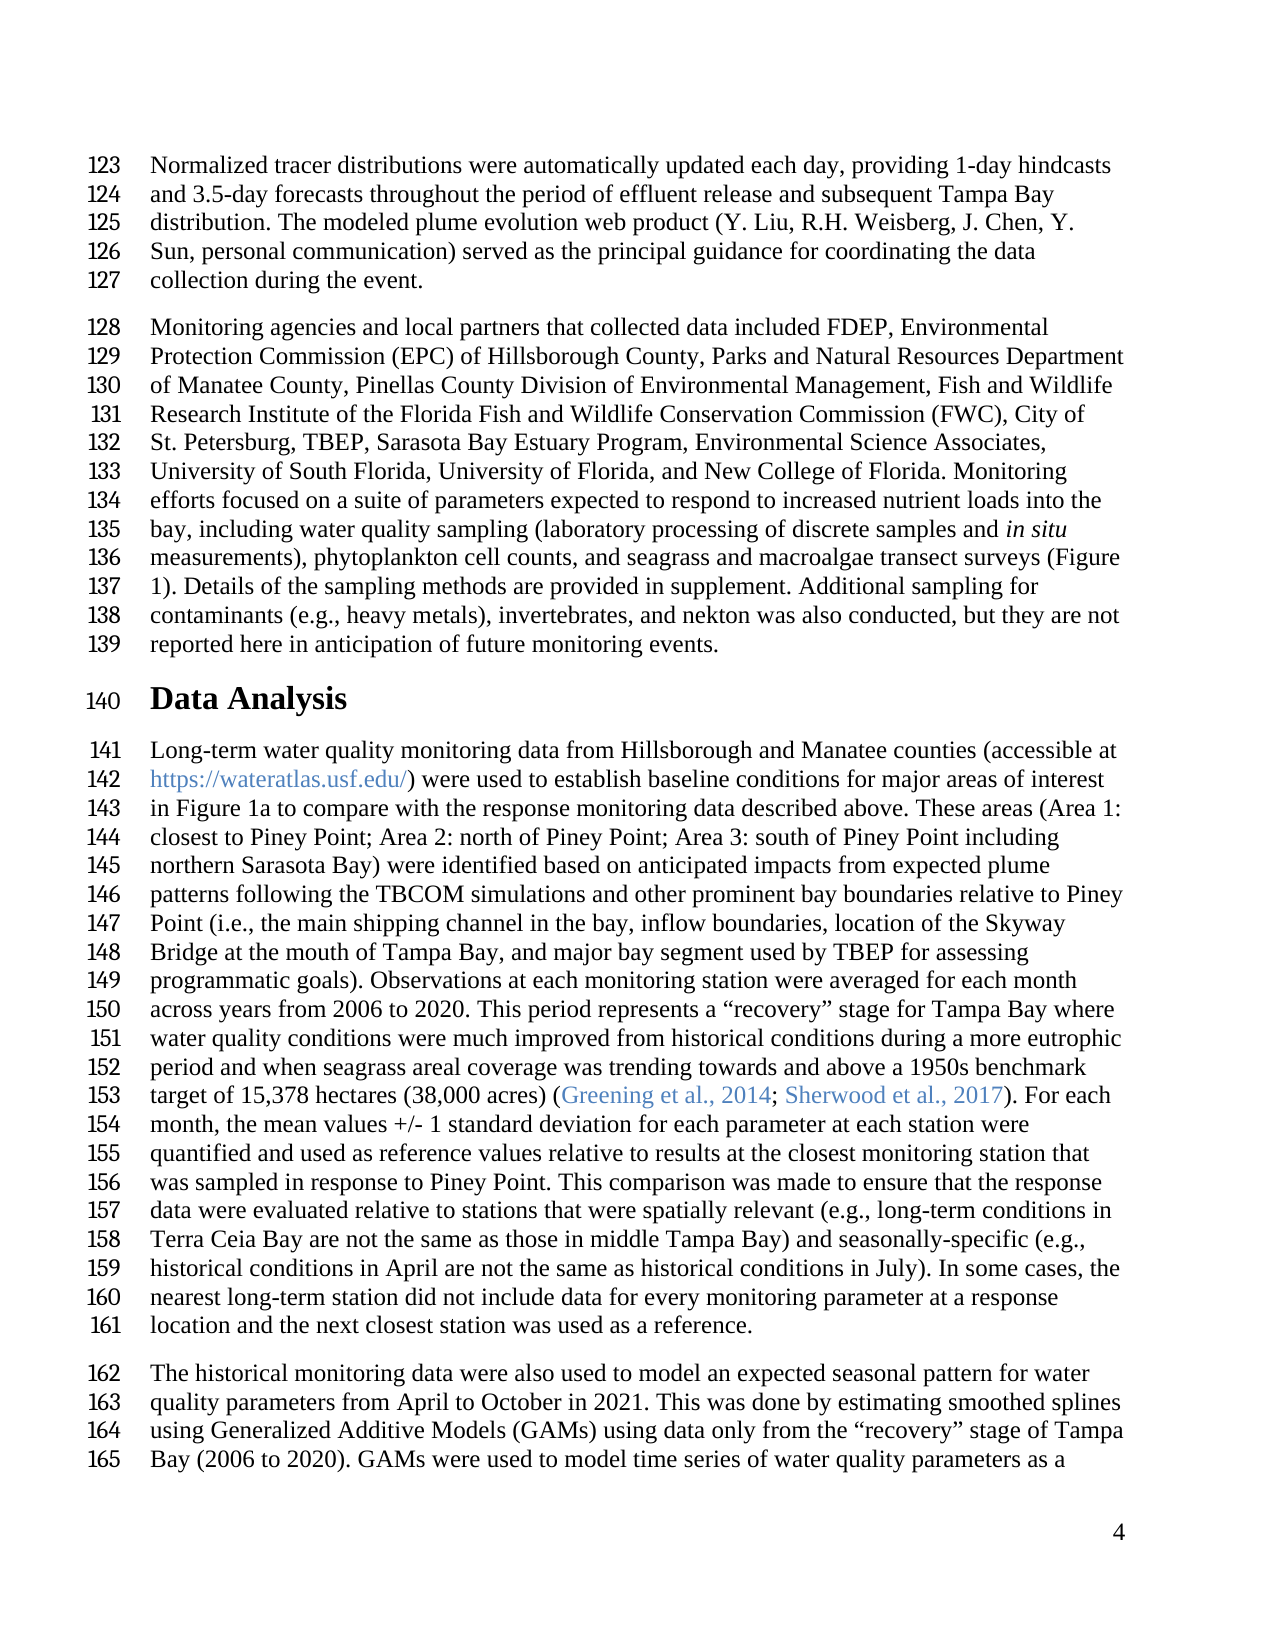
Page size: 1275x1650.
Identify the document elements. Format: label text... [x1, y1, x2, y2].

text Monitoring agencies and local partners that collected data included FDEP, Environmental Protection Commission (EPC) of Hillsborough County, Parks and Natural Resources Department of Manatee County, Pinellas County Division of Environmental Management, Fish and Wildlife Research Institute of the Florida Fish and Wildlife Conservation Commission (FWC), City of St. Petersburg, TBEP, Sarasota Bay Estuary Program, Environmental Science Associates, University of South Florida, University of Florida, and New College of Florida. Monitoring efforts focused on a suite of parameters expected to respond to increased nutrient loads into the bay, including water quality sampling (laboratory processing of discrete samples and in situ measurements), phytoplankton cell counts, and seagrass and macroalgae transect surveys (Figure 1). Details of the sampling methods are provided in supplement. Additional sampling for contaminants (e.g., heavy metals), invertebrates, and nekton was also conducted, but they are not reported here in anticipation of future monitoring events. [150, 312, 1125, 657]
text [150, 1358, 1125, 1473]
subtitle Data Analysis [150, 678, 1125, 717]
text Long-term water quality monitoring data from Hillsborough and Manatee counties (accessible at https://wateratlas.usf.edu/) were used to establish baseline conditions for major areas of interest in Figure 1a to compare with the response monitoring data described above. These areas (Area 1: closest to Piney Point; Area 2: north of Piney Point; Area 3: south of Piney Point including northern Sarasota Bay) were identified based on anticipated impacts from expected plume patterns following the TBCOM simulations and other prominent bay boundaries relative to Piney Point (i.e., the main shipping channel in the bay, inflow boundaries, location of the Skyway Bridge at the mouth of Tampa Bay, and major bay segment used by TBEP for assessing programmatic goals). Observations at each monitoring station were averaged for each month across years from 2006 to 2020. This period represents a “recovery” stage for Tampa Bay where water quality conditions were much improved from historical conditions during a more eutrophic period and when seagrass areal coverage was trending towards and above a 1950s benchmark target of 15,378 hectares (38,000 acres) (Greening et al., 2014; Sherwood et al., 2017). For each month, the mean values +/- 1 standard deviation for each parameter at each station were quantified and used as reference values relative to results at the closest monitoring station that was sampled in response to Piney Point. This comparison was made to ensure that the response data were evaluated relative to stations that were spatially relevant (e.g., long-term conditions in Terra Ceia Bay are not the same as those in middle Tampa Bay) and seasonally-specific (e.g., historical conditions in April are not the same as historical conditions in July). In some cases, the nearest long-term station did not include data for every monitoring parameter at a response location and the next closest station was used as a reference. [150, 735, 1125, 1339]
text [150, 150, 1125, 294]
